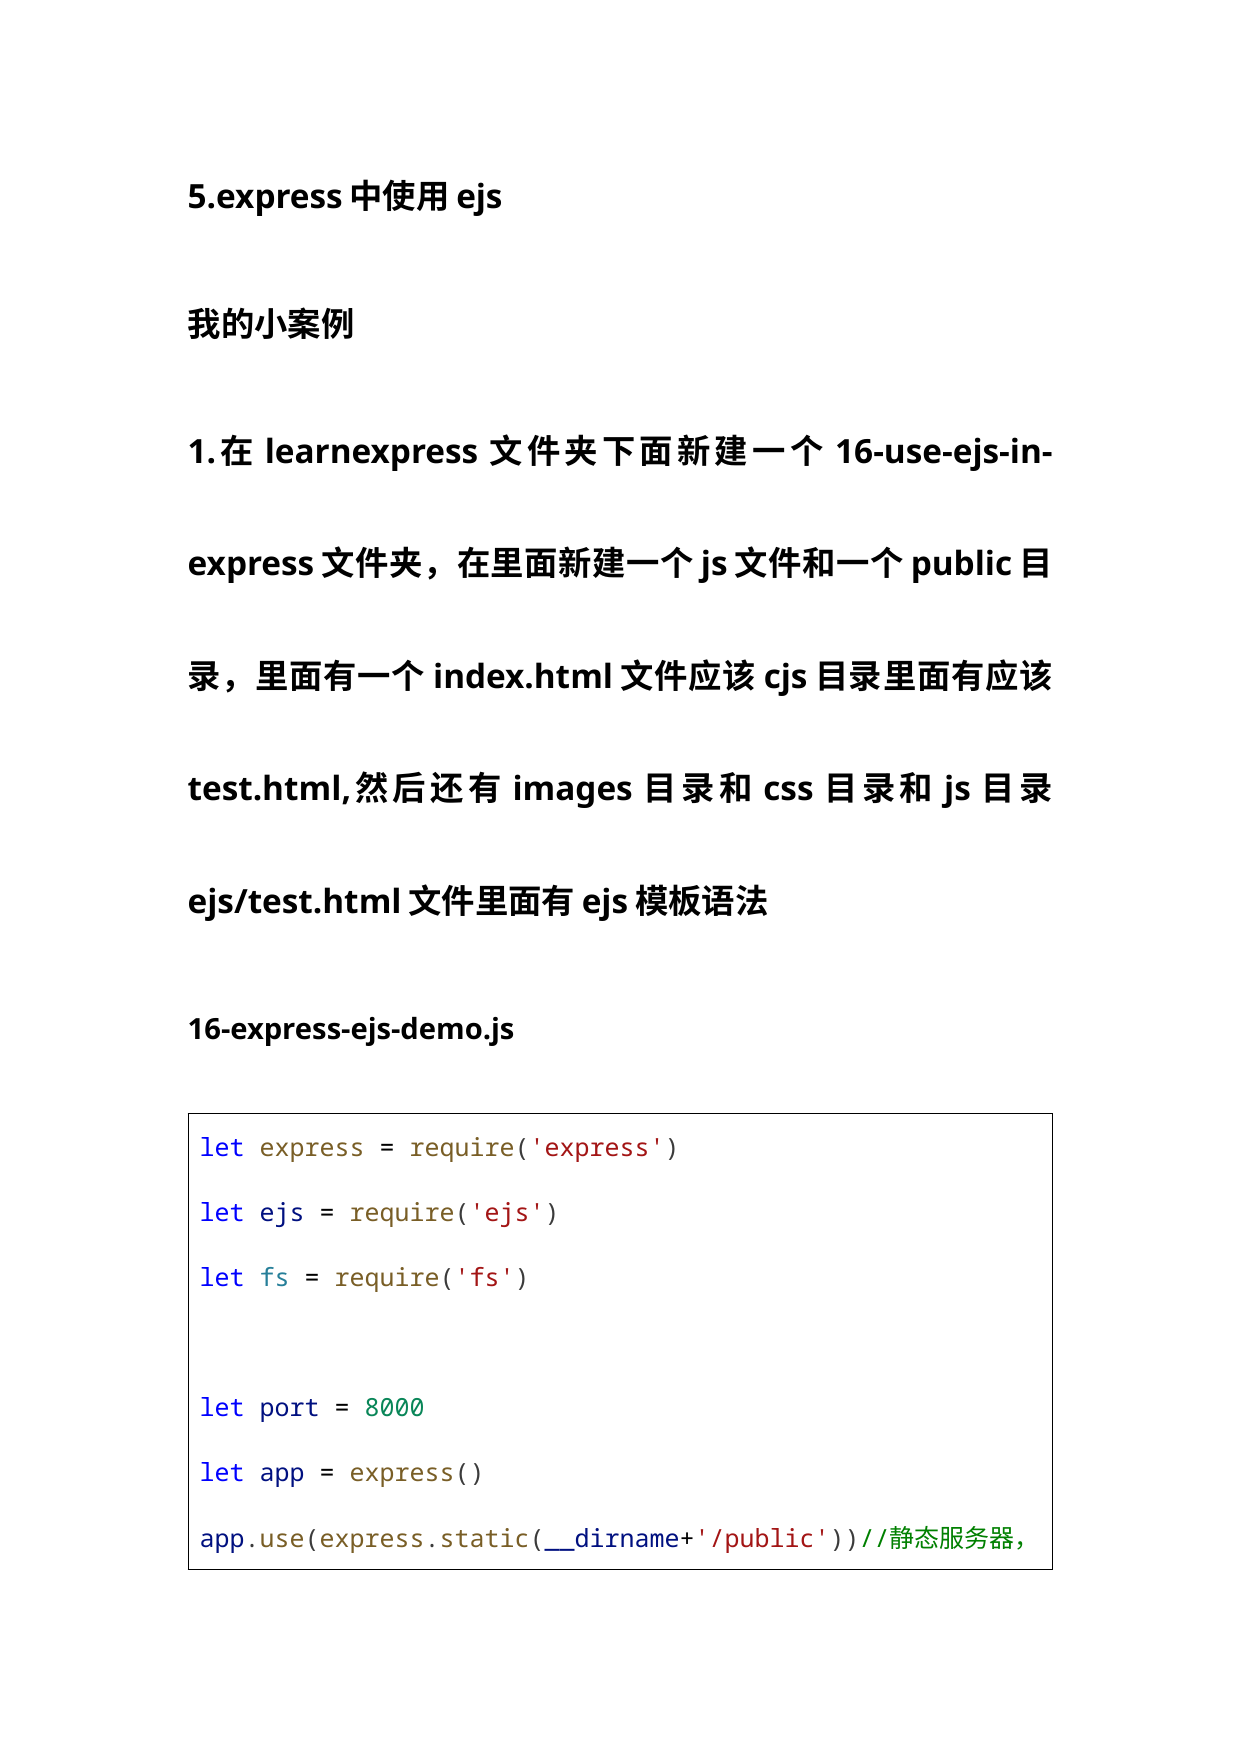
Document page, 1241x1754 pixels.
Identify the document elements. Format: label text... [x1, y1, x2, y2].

subtitle 我的小案例 [187, 289, 1053, 354]
subtitle 16-express-ejs-demo.js [187, 996, 1053, 1061]
subtitle 5.express中使用ejs [187, 162, 1053, 227]
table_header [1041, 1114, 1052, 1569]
subtitle 1.在learnexpress文件夹下面新建一个16-use-ejs-in-express文件夹，在里面新建一个js文件和一个public目录，里面有一个index.html文件应该cjs目录里面有应该test.html,然后还有images目录和css目录和js目录ejs/test.html文件里面有ejs模板语法 [187, 417, 1053, 931]
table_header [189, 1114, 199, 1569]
